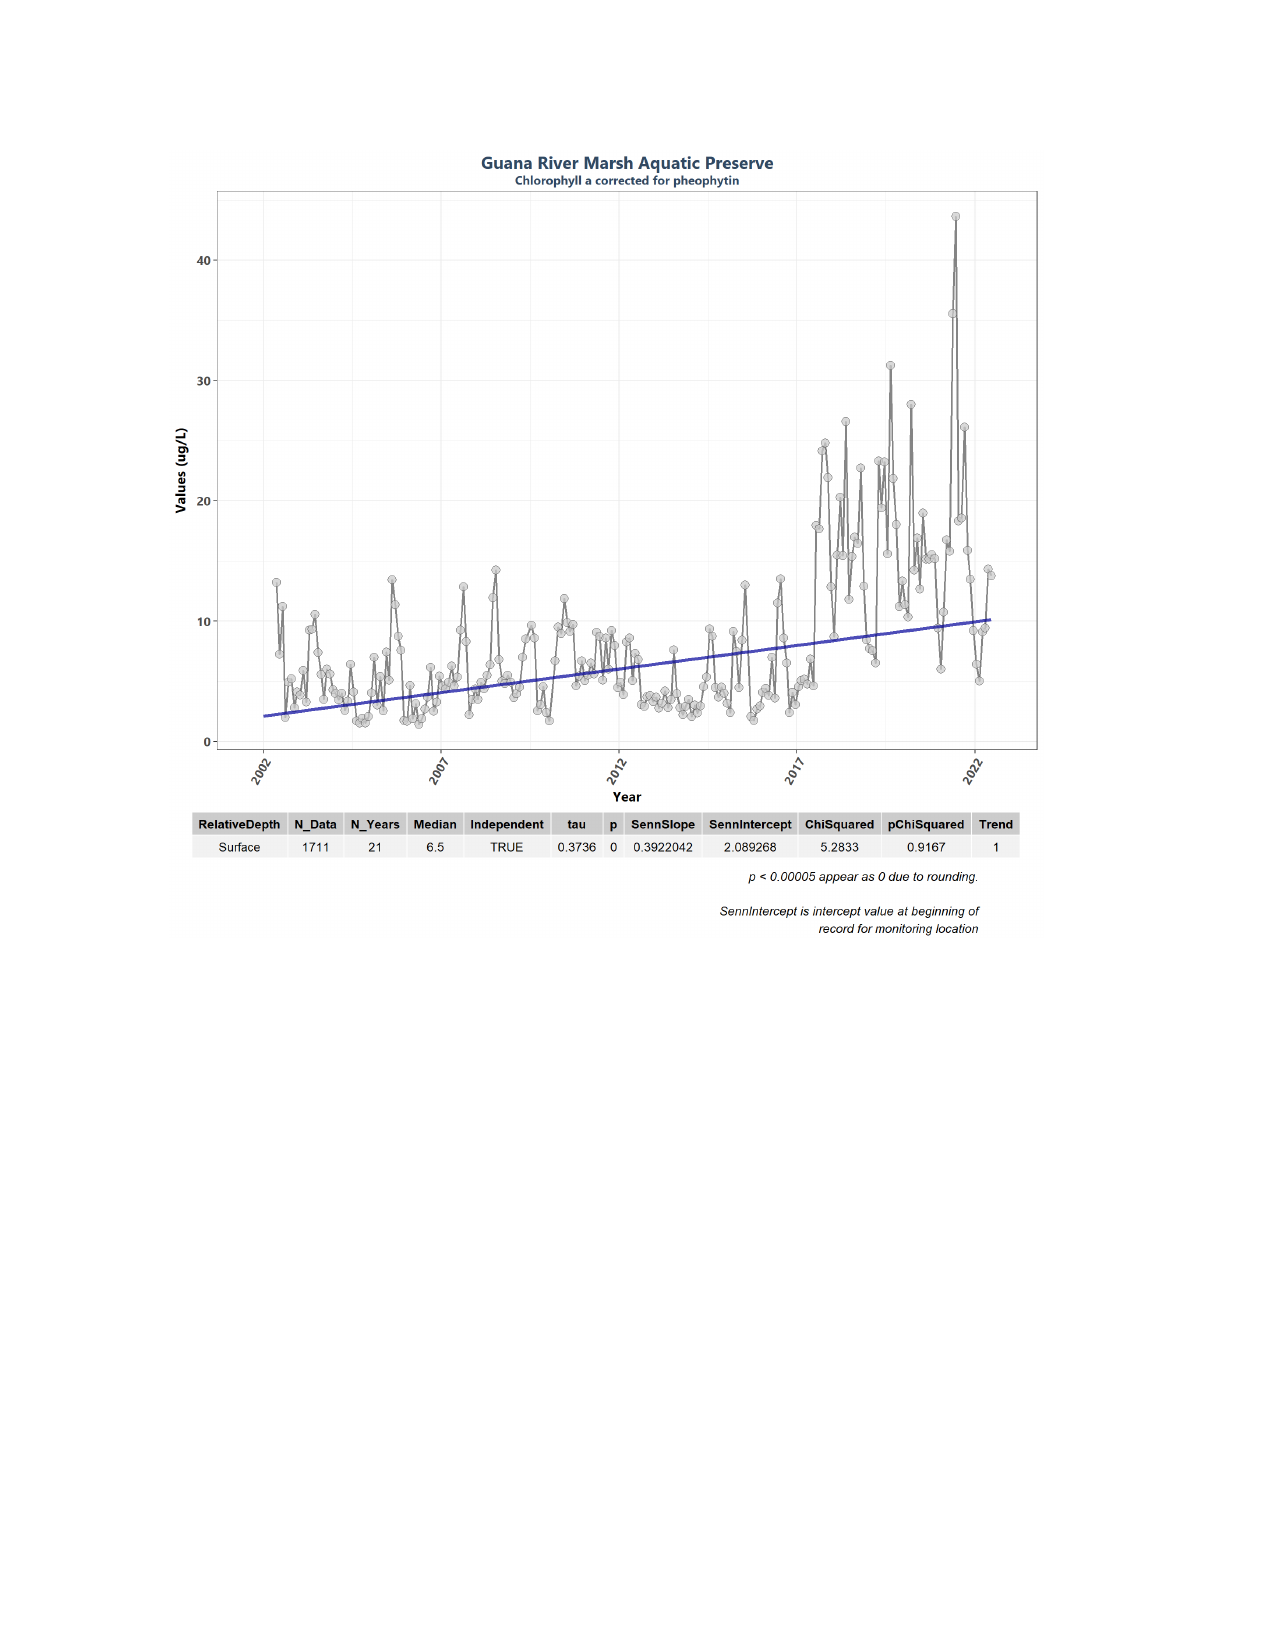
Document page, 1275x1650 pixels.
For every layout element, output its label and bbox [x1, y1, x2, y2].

picture [168, 150, 1044, 938]
